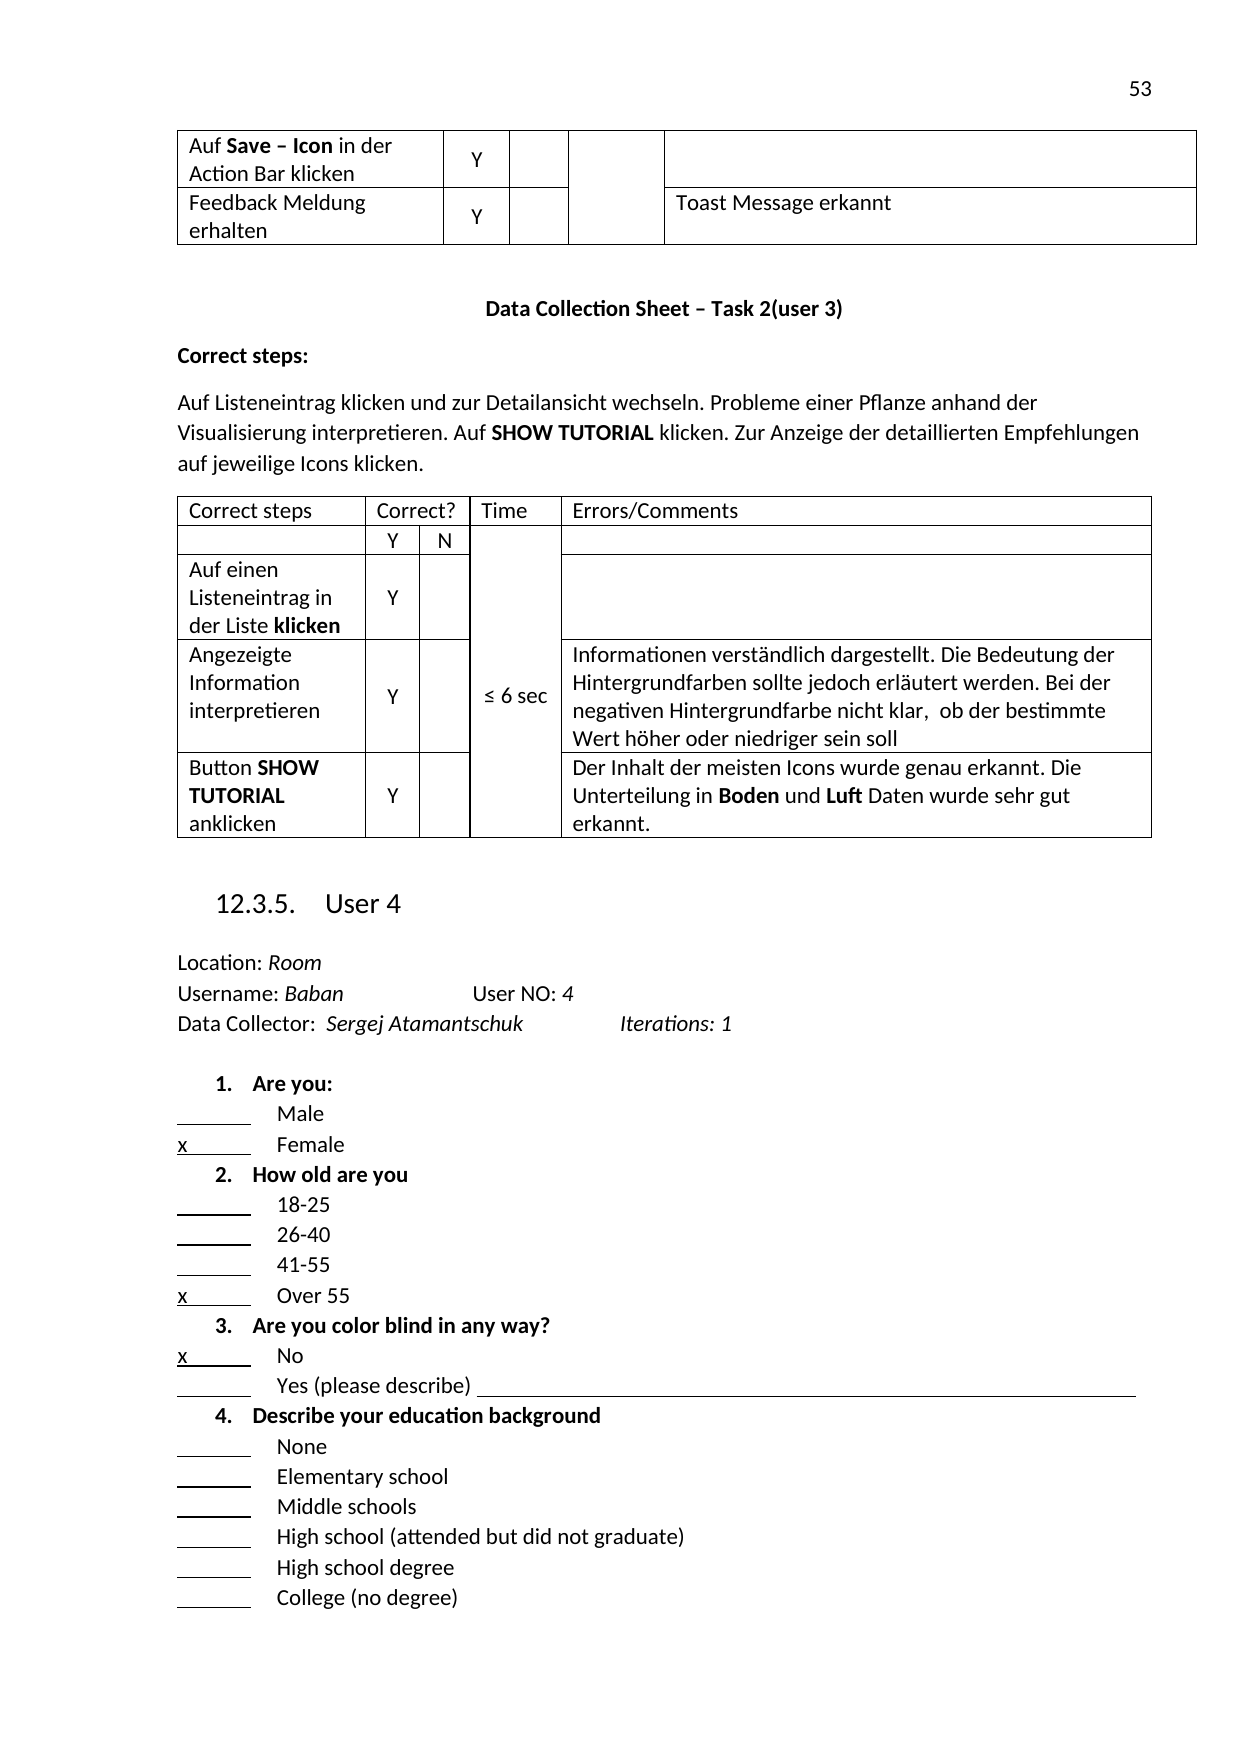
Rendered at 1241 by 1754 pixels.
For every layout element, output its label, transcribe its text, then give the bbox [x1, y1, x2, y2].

table_cell [562, 555, 1151, 639]
list How old are you [215, 1160, 1152, 1188]
table_cell [665, 131, 1196, 187]
table_cell Angezeigte Information interpretieren [178, 640, 365, 752]
text Auf Listeneintrag klicken und zur Detailansicht wechseln. Probleme einer Pflanze anhand der Visualisierung interpretieren. Auf SHOW TUTORIAL klicken. Zur Anzeige der detaillierten Empfehlungen auf jeweilige Icons klicken. [177, 388, 1152, 477]
text Data Collection Sheet – Task 2(user 3) [177, 294, 1152, 323]
text Elementary school [177, 1462, 1152, 1490]
table_cell Y [366, 640, 419, 752]
table_cell [420, 640, 469, 752]
text Middle schools [177, 1492, 1152, 1520]
text 41-55 [177, 1251, 1152, 1278]
table_header Correct steps [178, 497, 365, 525]
table_cell Button SHOW TUTORIAL anklicken [178, 753, 365, 837]
table_cell Y [444, 131, 509, 187]
table_cell [420, 753, 469, 837]
table_cell Informationen verständlich dargestellt. Die Bedeutung der Hintergrundfarben sollte jedoch erläutert werden. Bei der negativen Hintergrundfarbe nicht klar, ob der bestimmte Wert höher oder niedriger sein soll [562, 640, 1151, 752]
text 26-40 [177, 1220, 1152, 1248]
text Data Collector: Sergej Atamantschuk Iterations: 1 [177, 1009, 1152, 1037]
list Are you: [215, 1069, 1152, 1097]
table_cell Y [366, 753, 419, 837]
text Location: Room [177, 948, 1152, 976]
table_header Correct? [366, 497, 469, 525]
table_cell [562, 526, 1151, 554]
table_cell Auf einen Listeneintrag in der Liste klicken [178, 555, 365, 639]
text High school (attended but did not graduate) [177, 1522, 1152, 1550]
table_cell [510, 188, 568, 244]
table_cell Feedback Meldung erhalten [178, 188, 443, 244]
table_cell Auf Save – Icon in der Action Bar klicken [178, 131, 443, 187]
table_cell N [420, 526, 469, 554]
text Username: Baban User NO: 4 [177, 979, 1152, 1007]
table_cell ≤ 6 sec [471, 526, 561, 837]
subtitle User 4 [215, 885, 1152, 921]
text x No [177, 1341, 1152, 1369]
table_cell [420, 555, 469, 639]
table_cell [510, 131, 568, 187]
table_cell Y [366, 526, 419, 554]
list Are you color blind in any way? [215, 1311, 1152, 1339]
text x Female [177, 1130, 1152, 1158]
text Yes (please describe) [177, 1371, 1152, 1399]
table_cell Y [366, 555, 419, 639]
table_cell [178, 526, 365, 554]
table_cell Toast Message erkannt [665, 188, 1196, 244]
list Describe your education background [215, 1402, 1152, 1429]
text x Over 55 [177, 1281, 1152, 1309]
table_header Errors/Comments [562, 497, 1151, 525]
text 18-25 [177, 1190, 1152, 1218]
text Correct steps: [177, 341, 1152, 369]
table_cell Der Inhalt der meisten Icons wurde genau erkannt. Die Unterteilung in Boden und Luft Daten wurde sehr gut erkannt. [562, 753, 1151, 837]
table_header Time [471, 497, 561, 525]
text None [177, 1432, 1152, 1460]
text Male [177, 1099, 1152, 1127]
text High school degree [177, 1553, 1152, 1581]
text College (no degree) [177, 1583, 1152, 1611]
table_cell Y [444, 188, 509, 244]
